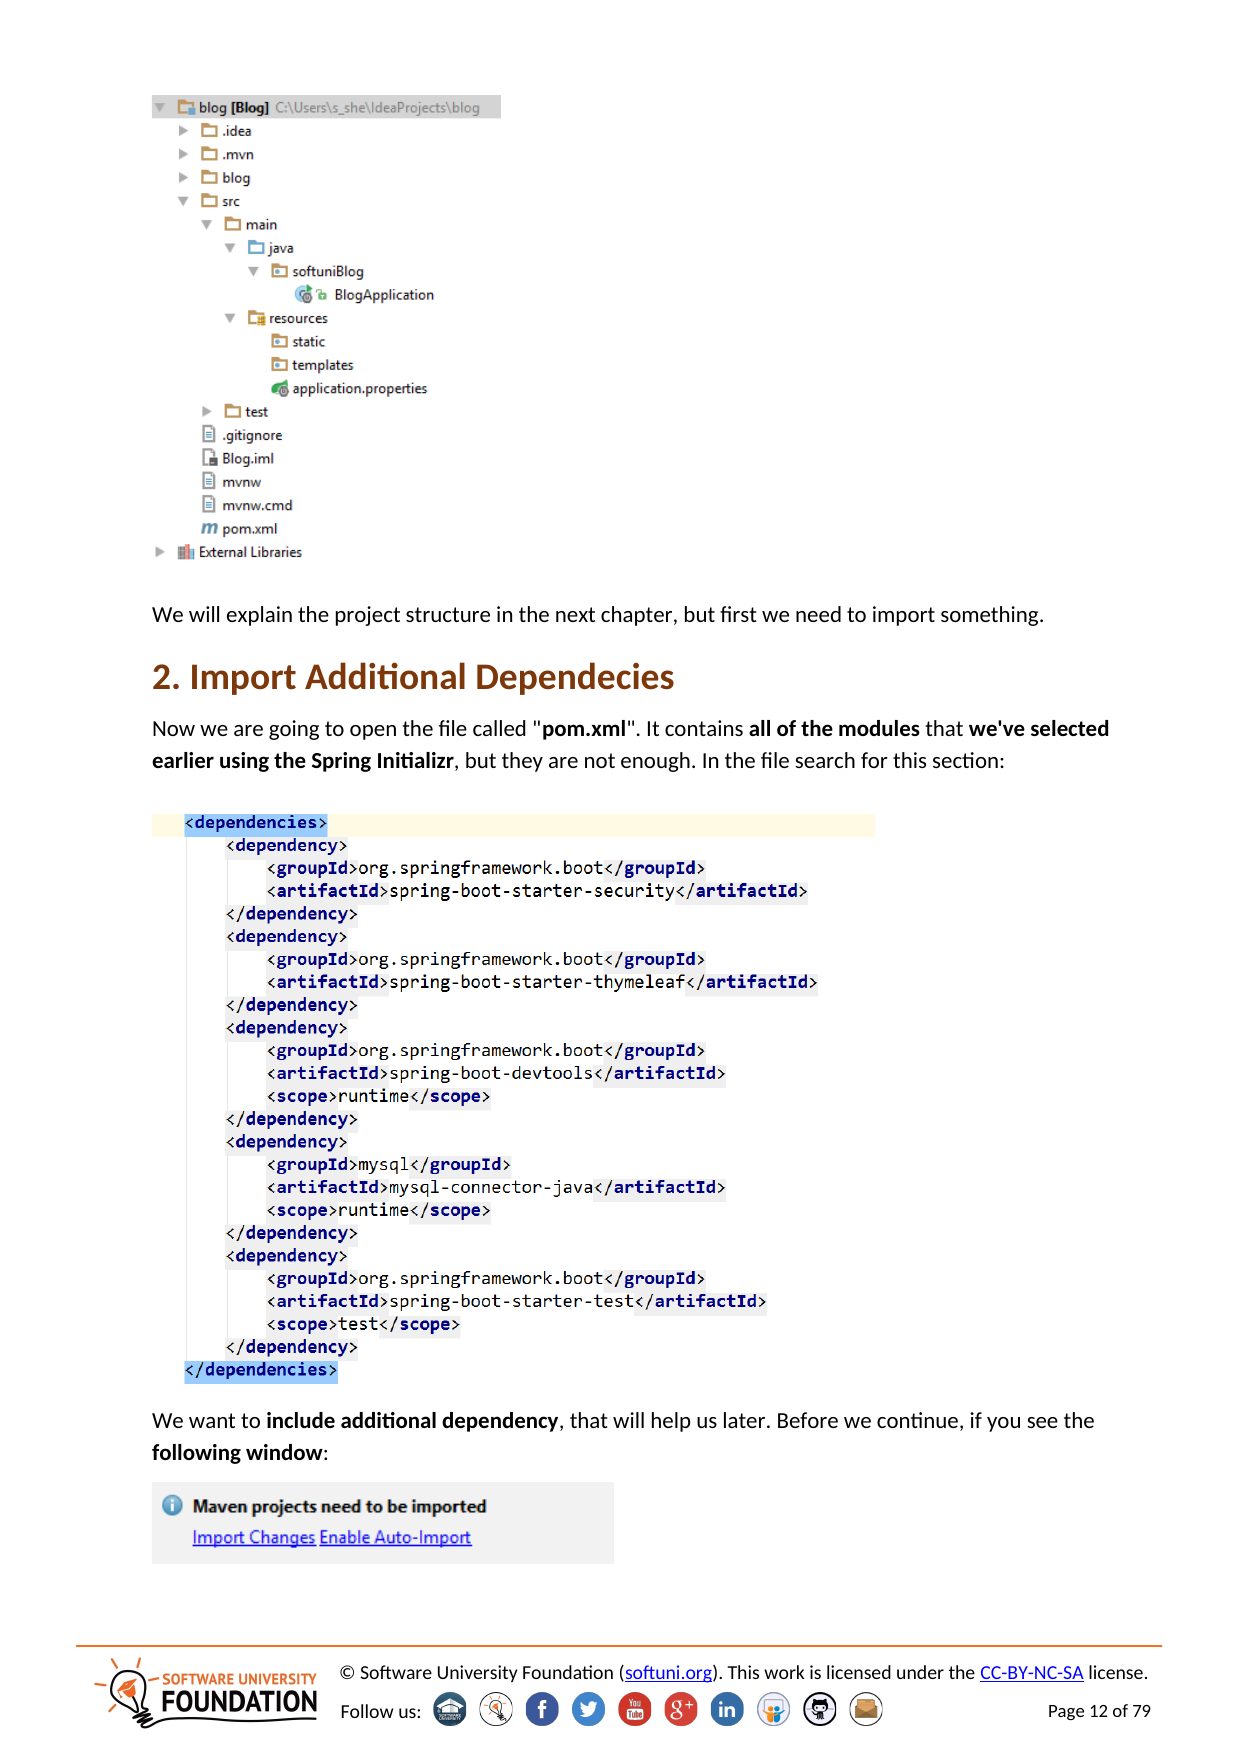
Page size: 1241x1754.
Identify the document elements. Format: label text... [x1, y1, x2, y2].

subtitle Import Additional Dependecies [152, 653, 1163, 699]
text We will explain the project structure in the next chapter, but first we need to import something. [152, 600, 1163, 628]
picture [664, 1692, 698, 1726]
picture [479, 1692, 513, 1726]
picture [849, 1692, 883, 1726]
text We want to include additional dependency, that will help us later. Before we continue, if you see the following window: [152, 1406, 1163, 1466]
picture [151, 95, 501, 584]
picture [710, 1692, 744, 1726]
picture [433, 1692, 467, 1726]
picture [151, 791, 876, 1390]
picture [803, 1692, 837, 1726]
picture [757, 1692, 790, 1726]
picture [572, 1692, 605, 1726]
picture [93, 1656, 317, 1729]
text Now we are going to open the file called "pom.xml". It contains all of the modules that we've selected earlier using the Spring Initializr, but they are not enough. In the file search for this section: [152, 714, 1163, 774]
picture [618, 1692, 652, 1726]
picture [525, 1692, 559, 1726]
picture [151, 1482, 614, 1564]
